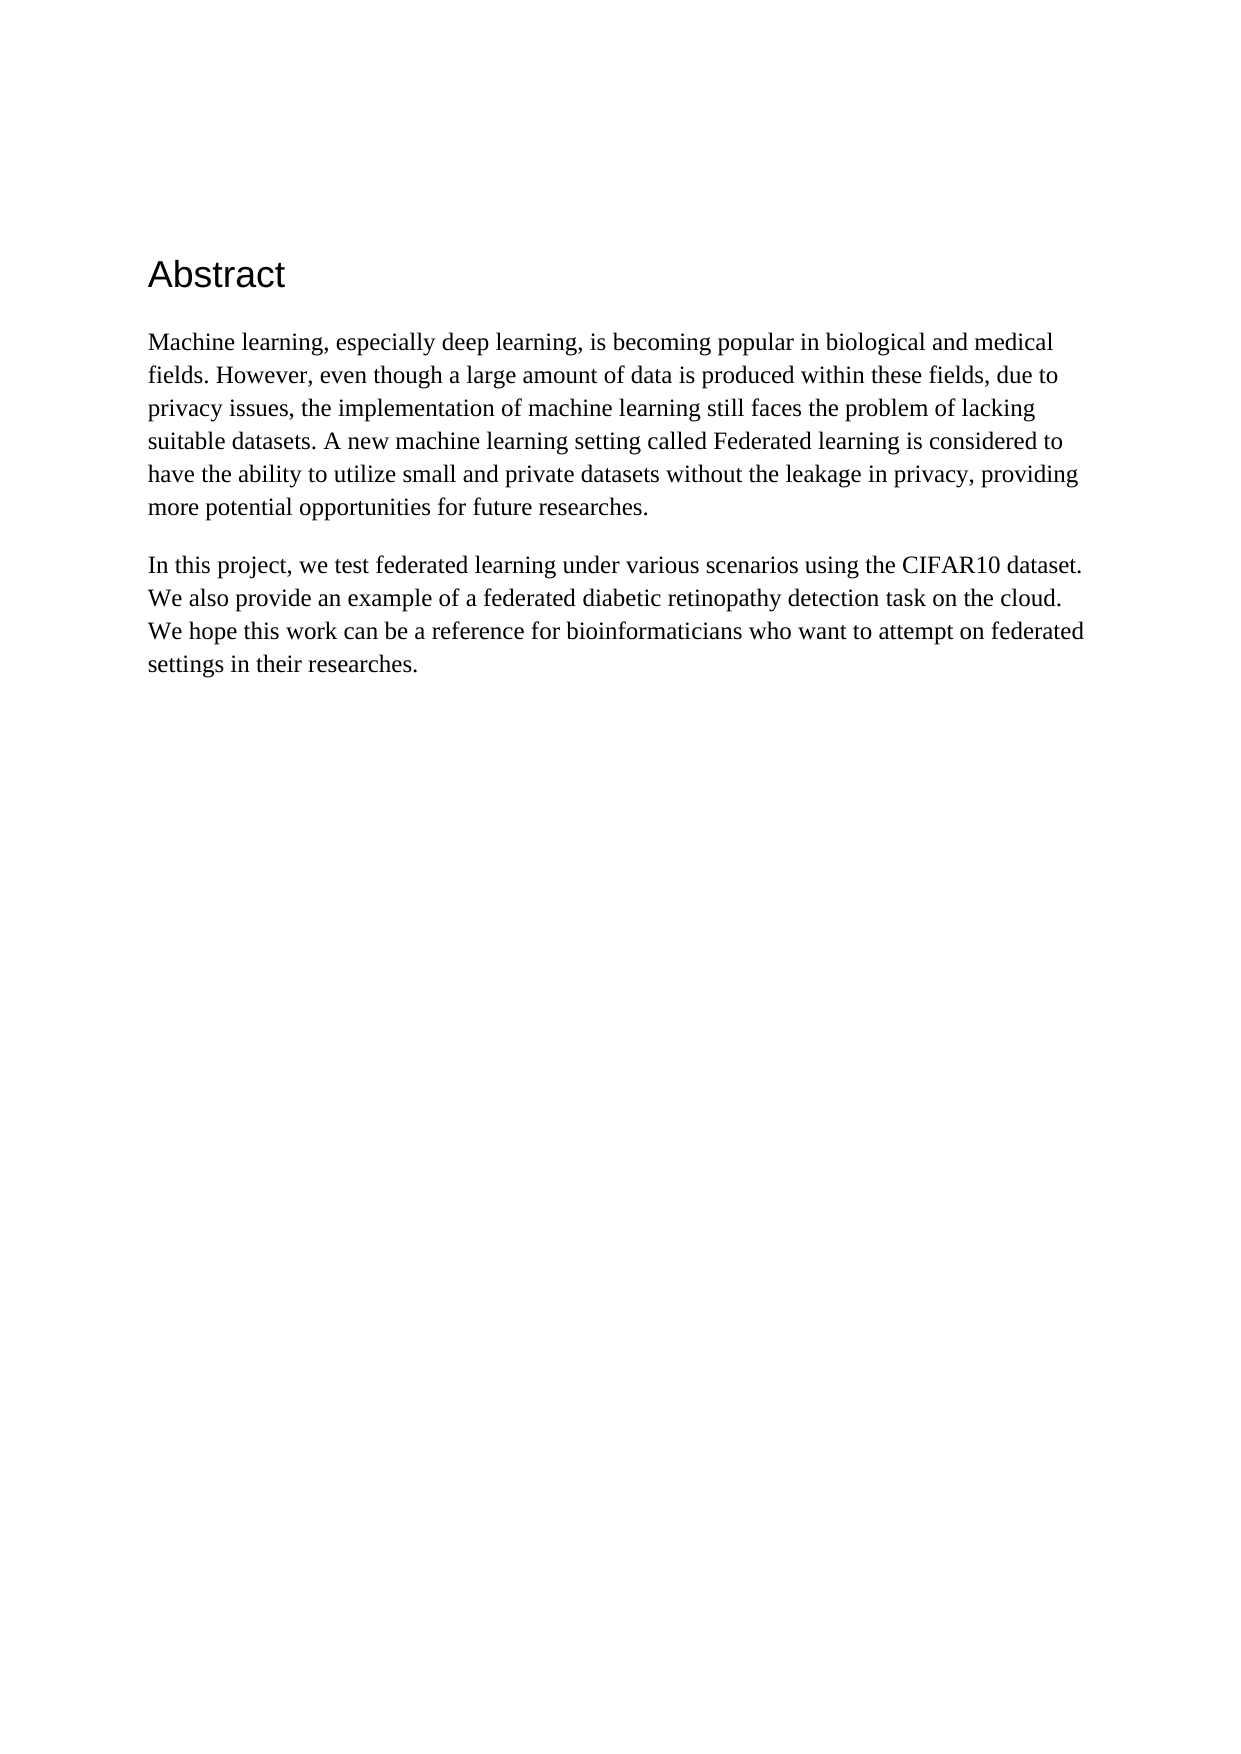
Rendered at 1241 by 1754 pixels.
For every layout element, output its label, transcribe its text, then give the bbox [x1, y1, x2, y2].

text Machine learning, especially deep learning, is becoming popular in biological and medical fields. However, even though a large amount of data is produced within these fields, due to privacy issues, the implementation of machine learning still faces the problem of lacking suitable datasets. A new machine learning setting called Federated learning is considered to have the ability to utilize small and private datasets without the leakage in privacy, providing more potential opportunities for future researches. [148, 327, 1092, 521]
text In this project, we test federated learning under various scenarios using the CIFAR10 dataset. We also provide an example of a federated diabetic retinopathy detection task on the cloud. We hope this work can be a reference for bioinformaticians who want to attempt on federated settings in their researches. [148, 550, 1092, 678]
subtitle Abstract [148, 252, 1092, 295]
